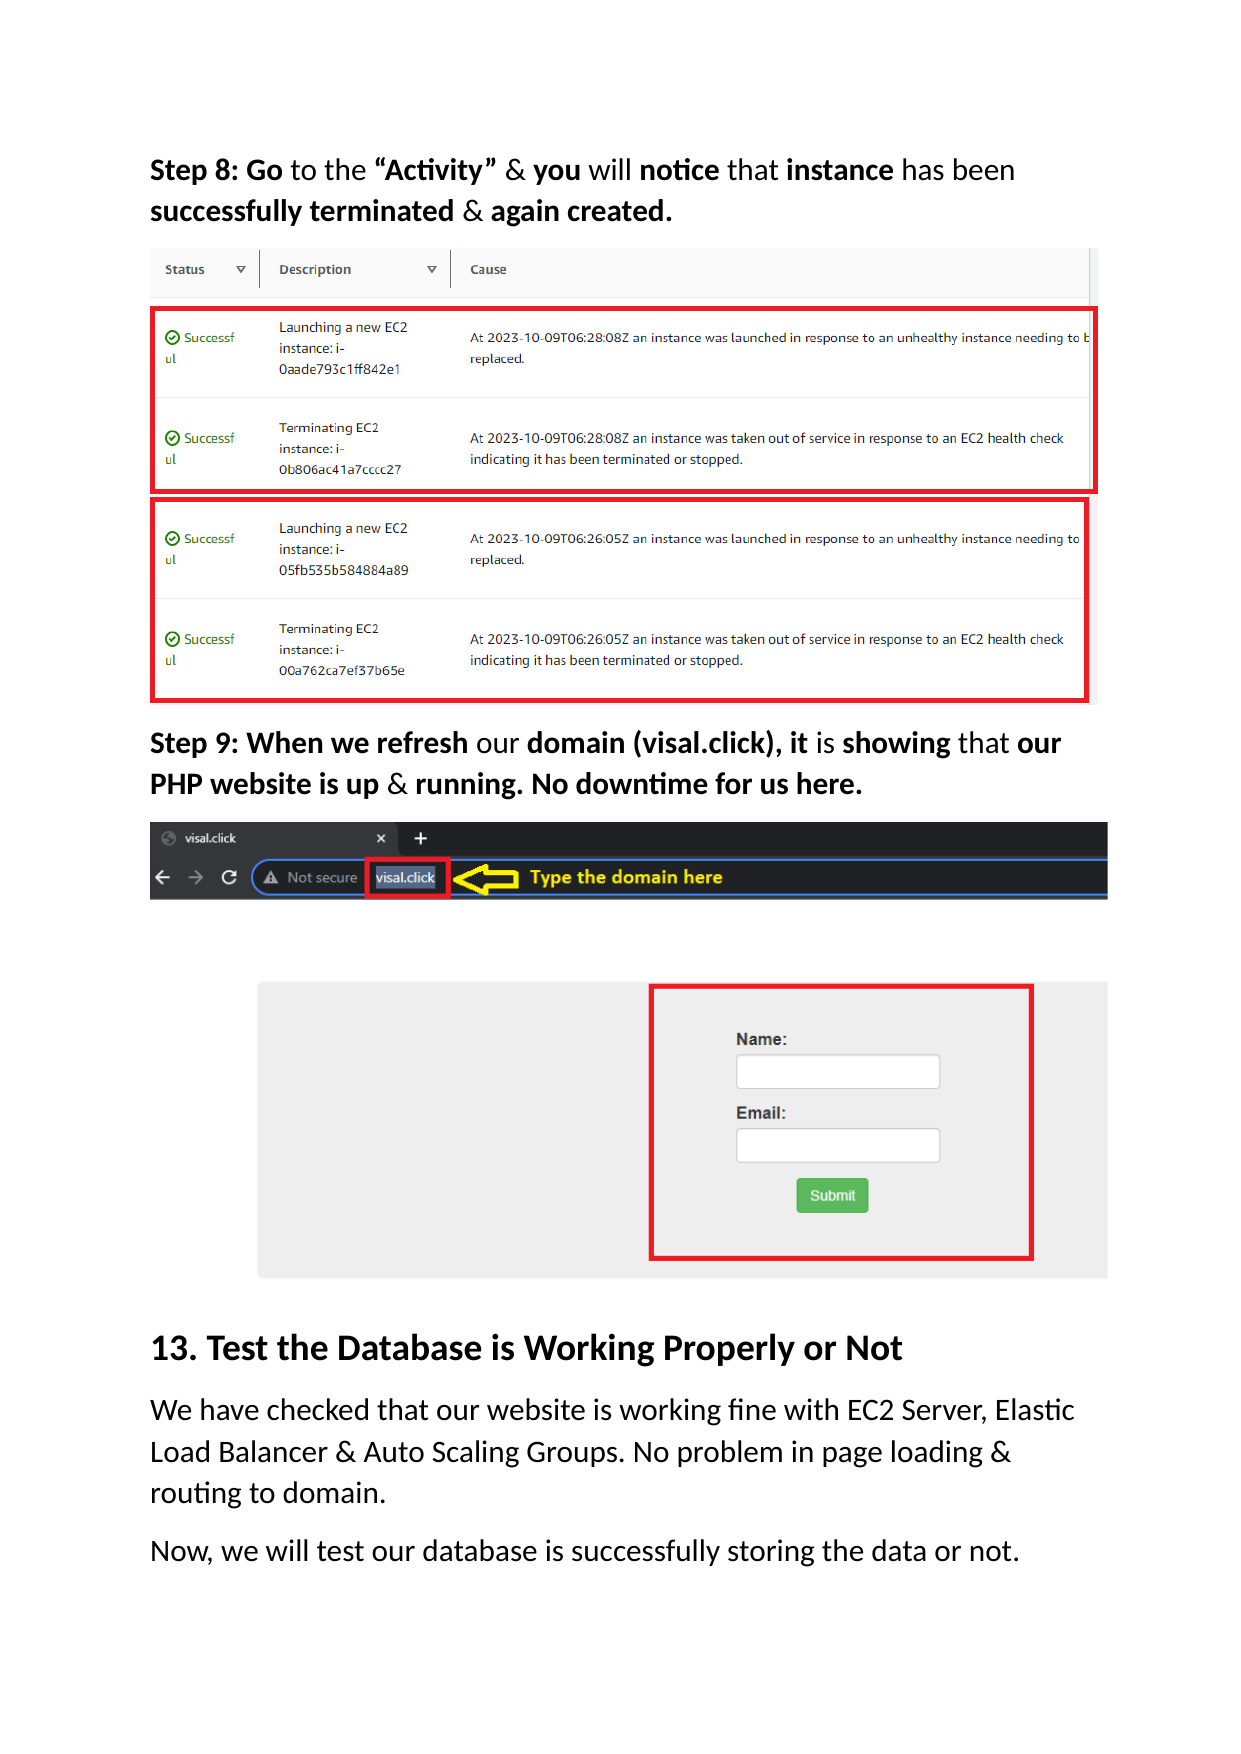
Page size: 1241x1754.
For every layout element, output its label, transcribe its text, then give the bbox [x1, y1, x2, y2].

text Now, we will test our database is successfully storing the data or not. [150, 1531, 1090, 1569]
text Step 9: When we refresh our domain (visal.click), it is showing that our PHP website is up & running. No downtime for us here. [150, 723, 1090, 802]
text Step 8: Go to the “Activity” & you will notice that instance has been successfully terminated & again created. [150, 150, 1090, 229]
picture [150, 248, 1099, 705]
text 13. Test the Database is Working Properly or Not [150, 1324, 1090, 1370]
picture [150, 822, 1108, 1306]
text We have checked that our website is working fine with EC2 Server, Elastic Load Balancer & Auto Scaling Groups. No problem in page loading & routing to domain. [150, 1391, 1090, 1511]
